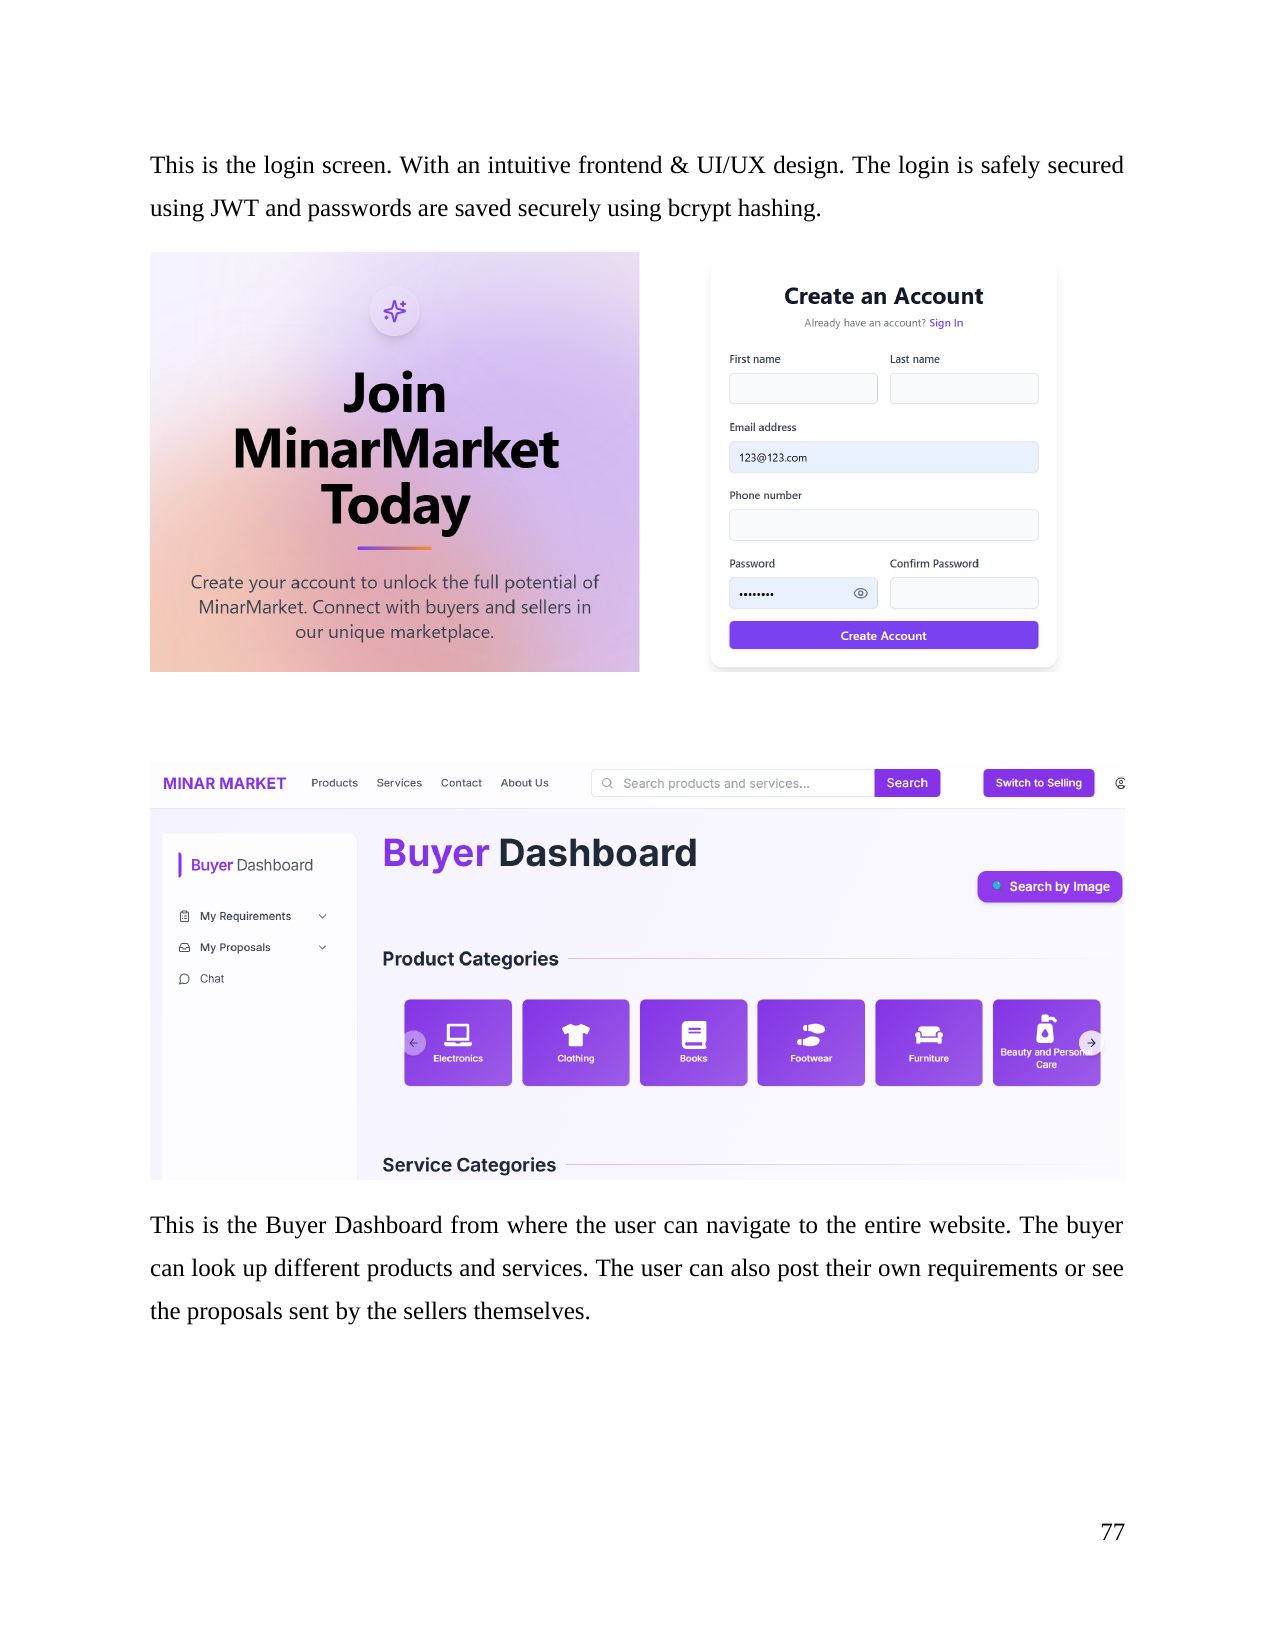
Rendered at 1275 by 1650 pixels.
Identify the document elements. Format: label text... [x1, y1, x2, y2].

picture [150, 252, 1125, 672]
text This is the login screen. With an intuitive frontend & UI/UX design. The login is safely secured using JWT and passwords are saved securely using bcrypt hashing. [150, 150, 1125, 222]
text This is the Buyer Dashboard from where the user can navigate to the entire website. The buyer can look up different products and services. The user can also post their own requirements or see the proposals sent by the sellers themselves. [150, 1210, 1125, 1325]
picture [150, 762, 1125, 1180]
